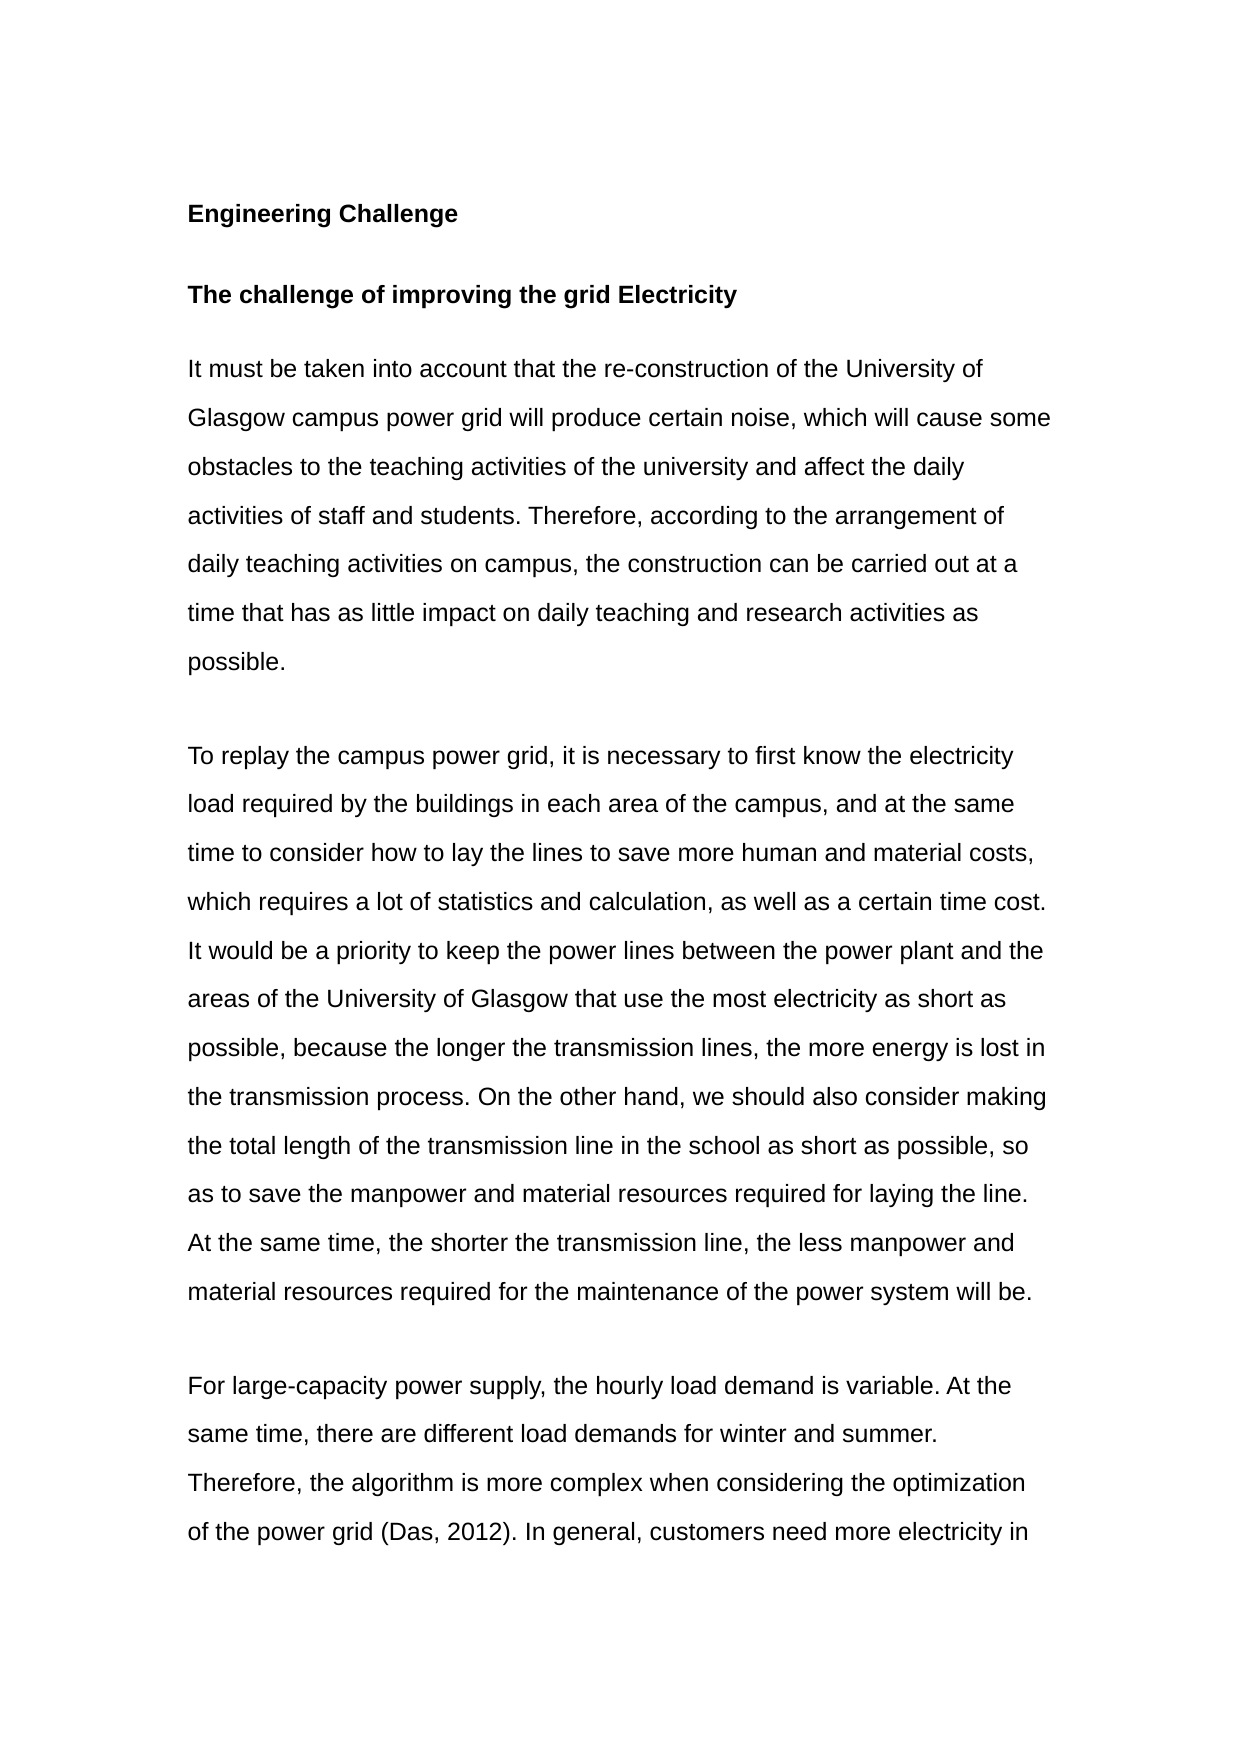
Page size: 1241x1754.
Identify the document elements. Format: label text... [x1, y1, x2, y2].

text To replay the campus power grid, it is necessary to first know the electricity load required by the buildings in each area of the campus, and at the same time to consider how to lay the lines to save more human and material costs, which requires a lot of statistics and calculation, as well as a certain time cost. It would be a priority to keep the power lines between the power plant and the areas of the University of Glasgow that use the most electricity as short as possible, because the longer the transmission lines, the more energy is lost in the transmission process. On the other hand, we should also consider making the total length of the transmission line in the school as short as possible, so as to save the manpower and material resources required for laying the line. At the same time, the shorter the transmission line, the less manpower and material resources required for the maintenance of the power system will be. [187, 739, 1053, 1308]
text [187, 1369, 1053, 1548]
subtitle The challenge of improving the grid Electricity [187, 279, 1053, 311]
text It must be taken into account that the re-construction of the University of Glasgow campus power grid will produce certain noise, which will cause some obstacles to the teaching activities of the university and affect the daily activities of staff and students. Therefore, according to the arrangement of daily teaching activities on campus, the construction can be carried out at a time that has as little impact on daily teaching and research activities as possible. [187, 353, 1053, 678]
subtitle Engineering Challenge [187, 197, 1053, 230]
